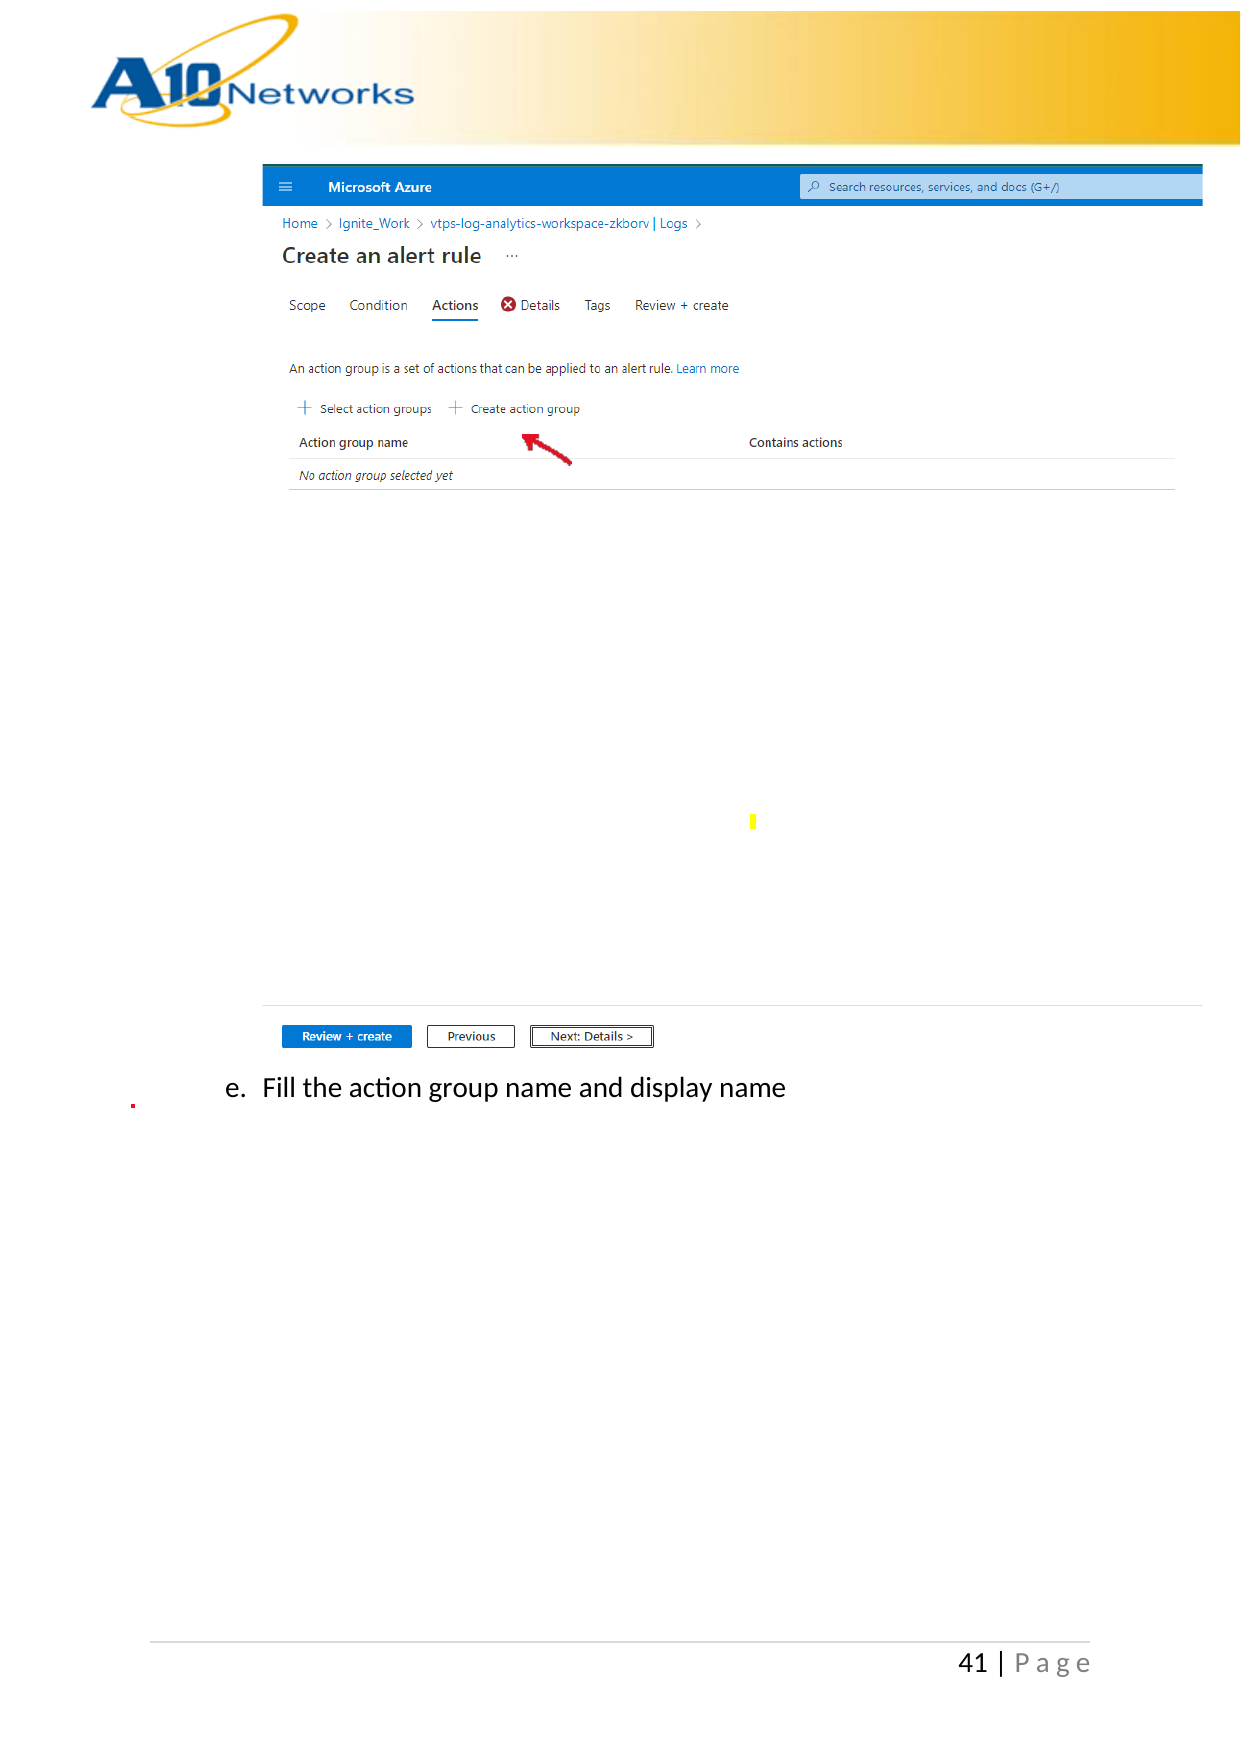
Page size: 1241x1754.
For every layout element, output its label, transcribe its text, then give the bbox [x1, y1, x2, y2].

picture [262, 164, 1203, 1065]
list Fill the action group name and display name [225, 1069, 1090, 1105]
picture [0, 11, 1241, 147]
